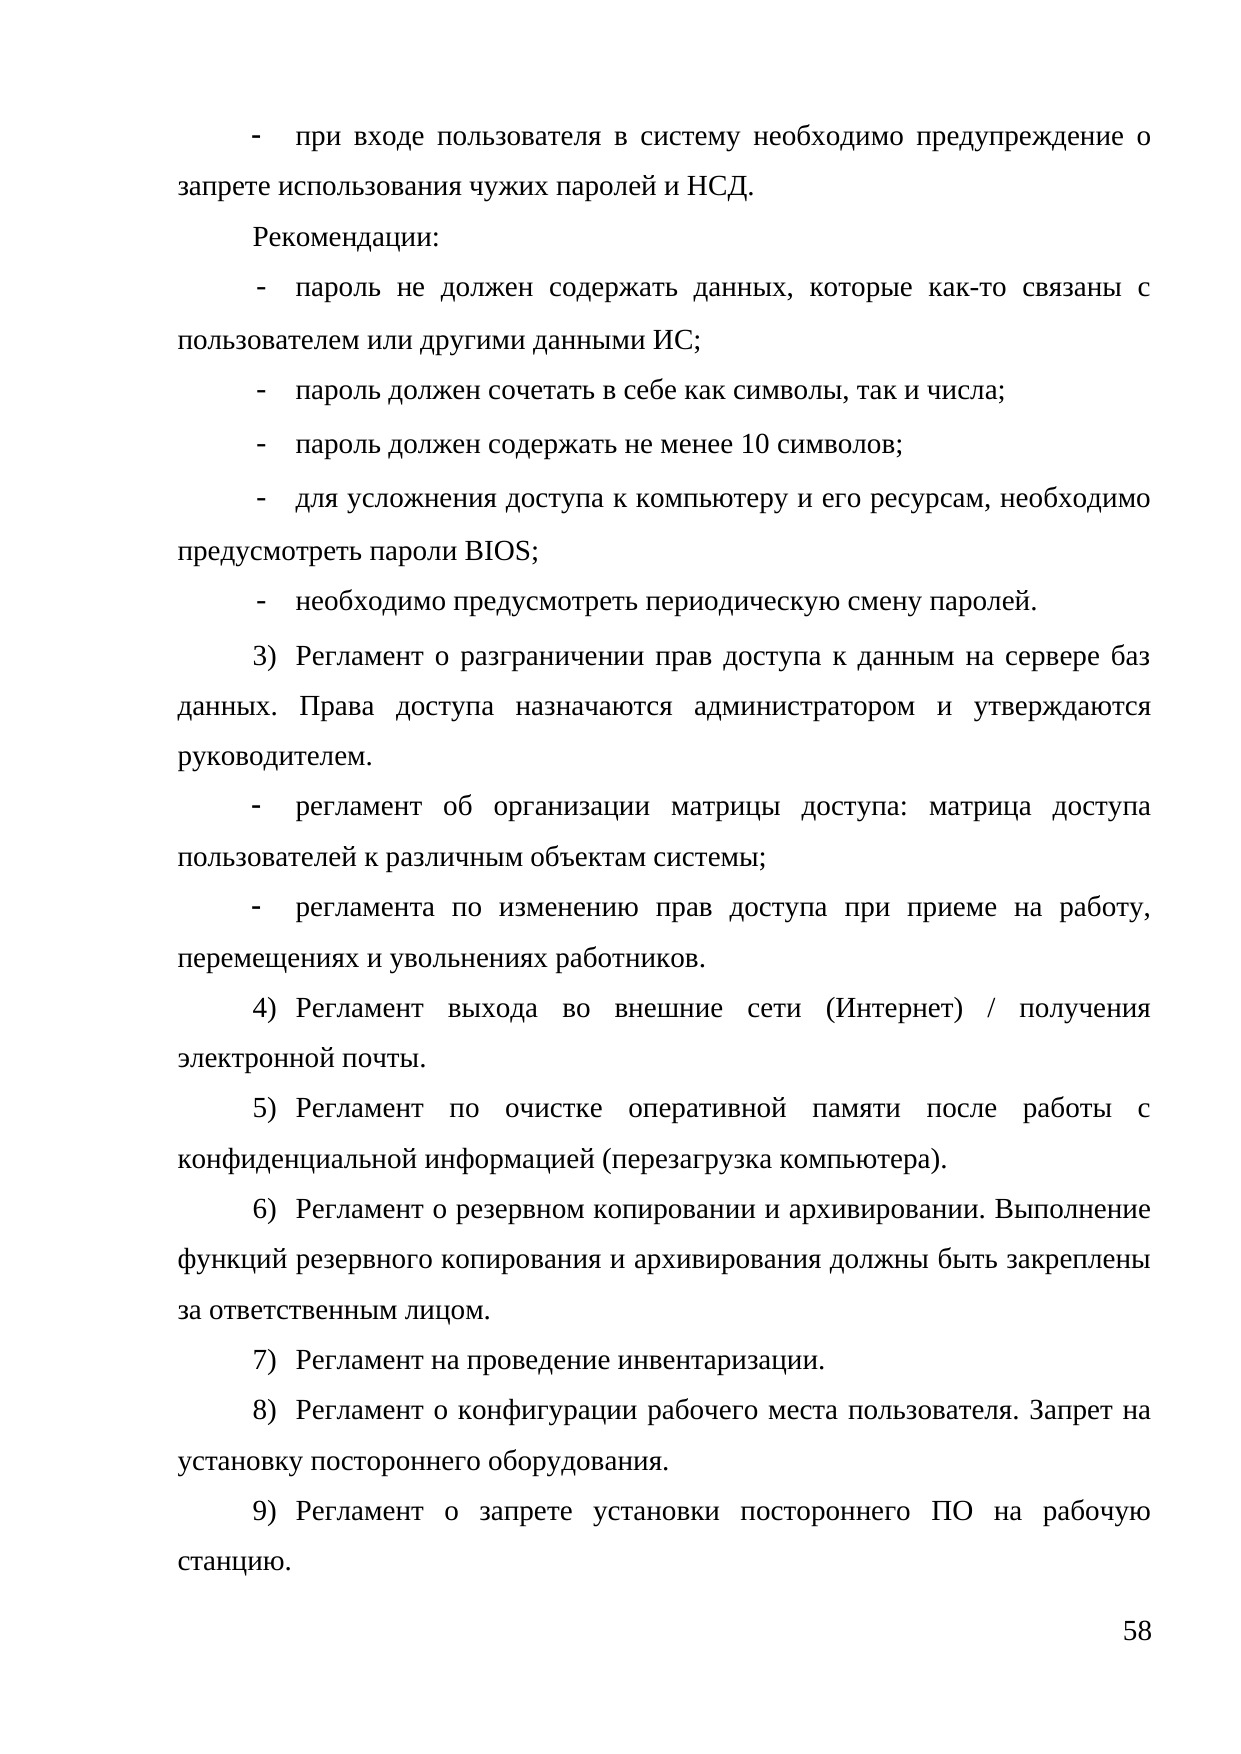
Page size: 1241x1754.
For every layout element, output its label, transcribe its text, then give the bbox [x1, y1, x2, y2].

list Регламент выхода во внешние сети (Интернет) / получения электронной почты. [177, 990, 1152, 1074]
list Регламент по очистке оперативной памяти после работы с конфиденциальной информацией (перезагрузка компьютера). [177, 1091, 1152, 1174]
list Регламент о резервном копировании и архивировании. Выполнение функций резервного копирования и архивирования должны быть закреплены за ответственным лицом. [177, 1191, 1152, 1325]
list необходимо предусмотреть периодическую смену паролей. [177, 583, 1152, 619]
list Регламент о запрете установки постороннего ПО на рабочую станцию. [177, 1493, 1152, 1577]
list пароль должен сочетать в себе как символы, так и числа; [177, 372, 1152, 408]
list регламента по изменению прав доступа при приеме на работу, перемещениях и увольнениях работников. [177, 889, 1152, 973]
text Рекомендации: [177, 219, 1152, 252]
list Регламент о конфигурации рабочего места пользователя. Запрет на установку постороннего оборудования. [177, 1392, 1152, 1476]
list пароль должен содержать не менее 10 символов; [177, 426, 1152, 462]
list Регламент на проведение инвентаризации. [177, 1342, 1152, 1376]
list регламент об организации матрицы доступа: матрица доступа пользователей к различным объектам системы; [177, 788, 1152, 872]
list при входе пользователя в систему необходимо предупреждение о запрете использования чужих паролей и НСД. [177, 118, 1152, 202]
list Регламент о разграничении прав доступа к данным на сервере баз данных. Права доступа назначаются администратором и утверждаются руководителем. [177, 638, 1152, 772]
list пароль не должен содержать данных, которые как-то связаны с пользователем или другими данными ИС; [177, 269, 1152, 356]
list для усложнения доступа к компьютеру и его ресурсам, необходимо предусмотреть пароли BIOS; [177, 480, 1152, 567]
